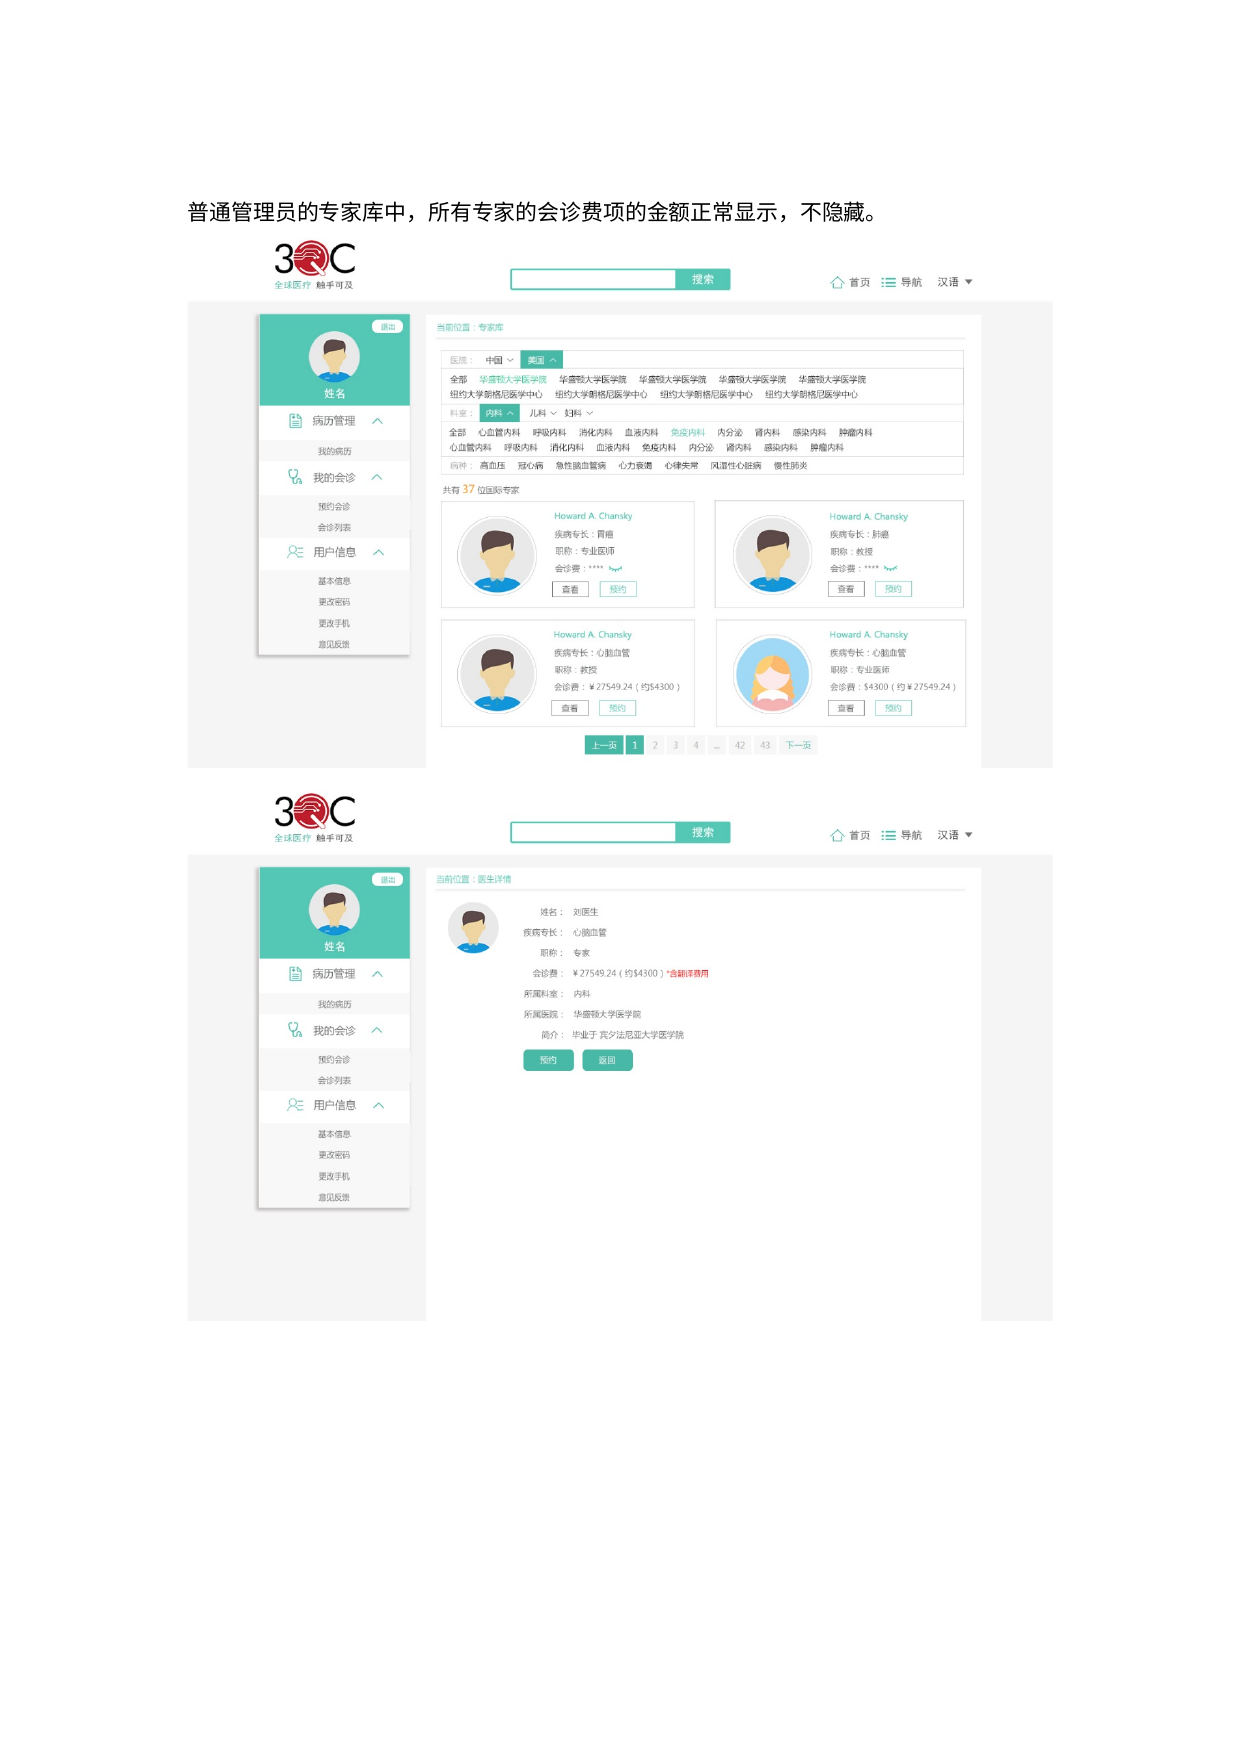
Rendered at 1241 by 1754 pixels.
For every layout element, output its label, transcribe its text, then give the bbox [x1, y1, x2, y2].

picture [187, 779, 1053, 1321]
picture [187, 227, 1053, 768]
text 普通管理员的专家库中，所有专家的会诊费项的金额正常显示，不隐藏。 [187, 194, 1053, 227]
